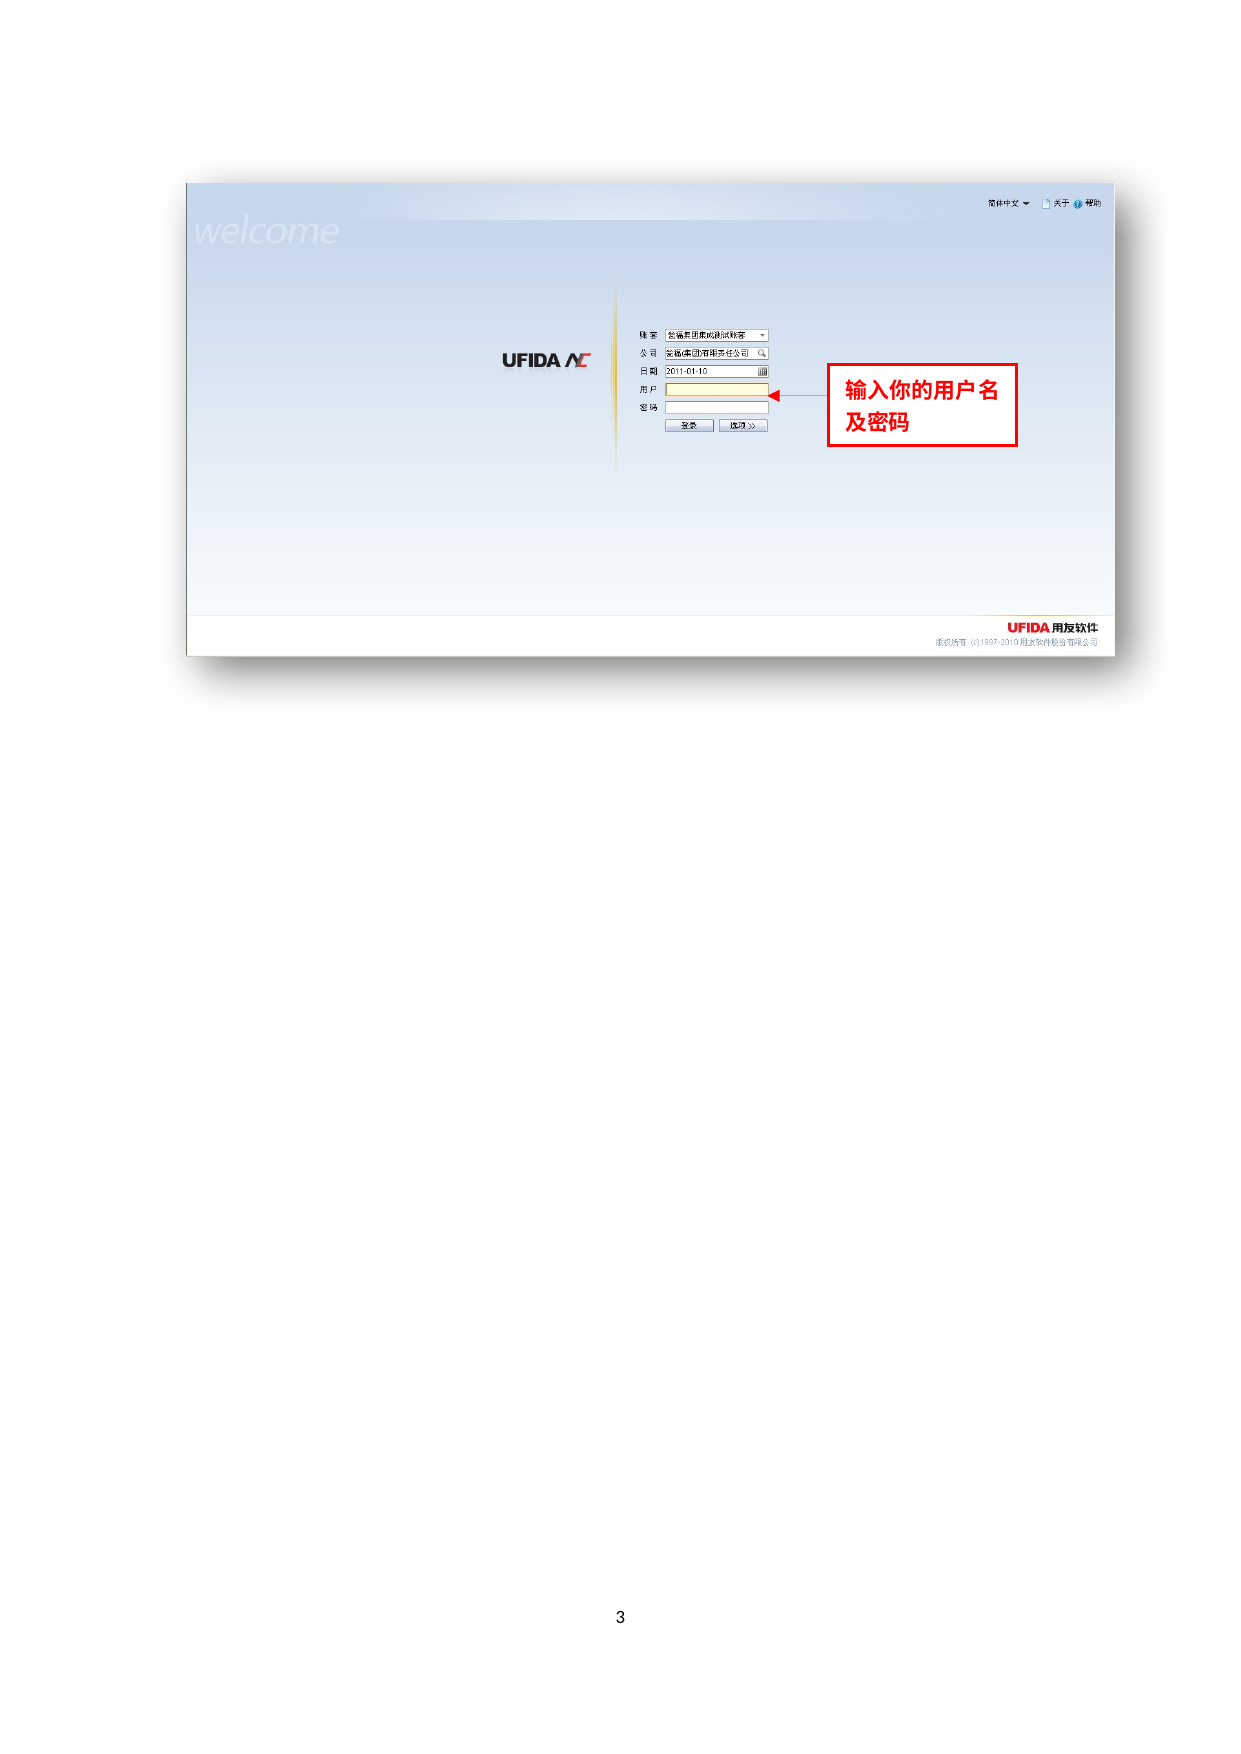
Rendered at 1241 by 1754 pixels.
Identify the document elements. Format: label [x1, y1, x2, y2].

picture [186, 183, 1115, 657]
